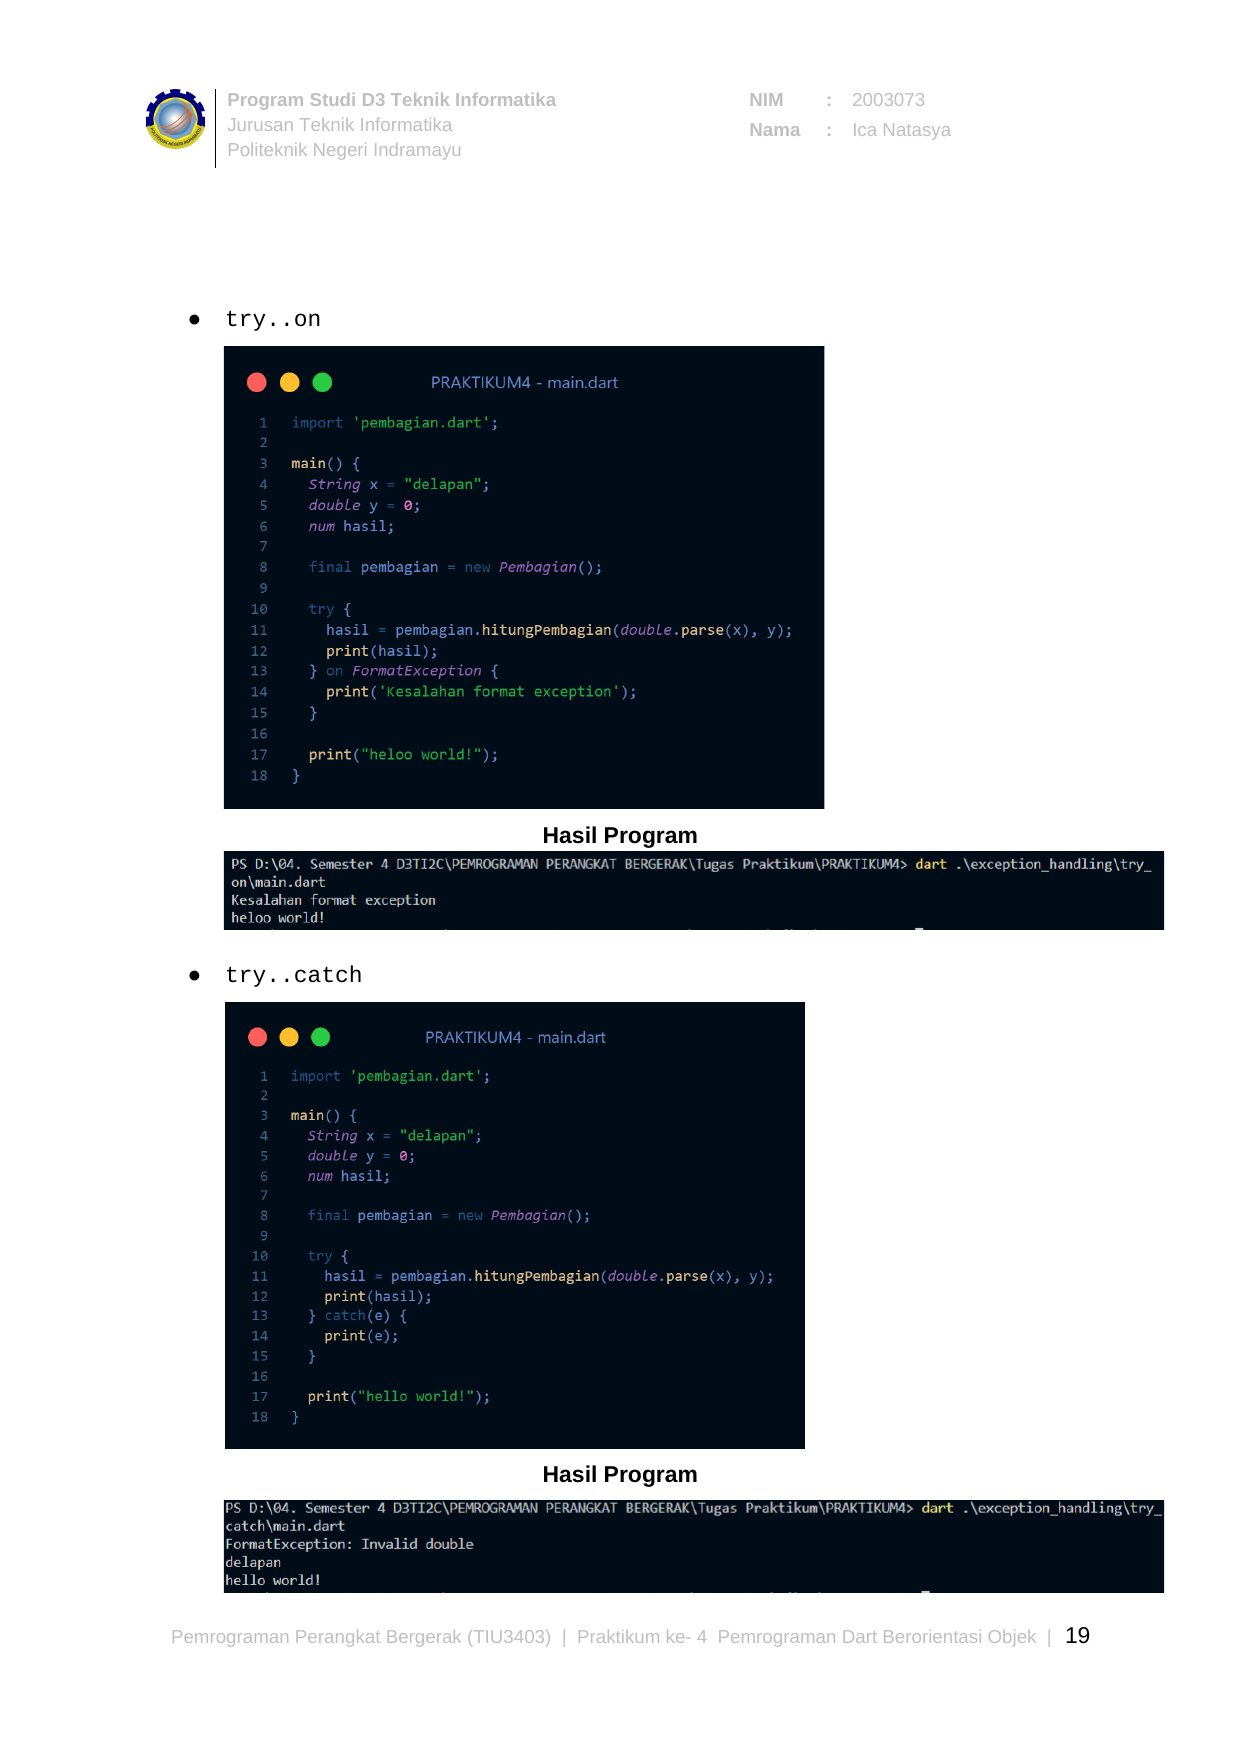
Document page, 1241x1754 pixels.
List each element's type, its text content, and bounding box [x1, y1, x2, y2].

list try..on [187, 308, 1090, 333]
picture [223, 1500, 1165, 1593]
text Hasil Program [150, 822, 1090, 848]
list try..catch [187, 963, 1090, 989]
picture [223, 851, 1165, 930]
picture [146, 89, 205, 149]
picture [225, 1002, 805, 1449]
picture [223, 346, 825, 809]
text Hasil Program [150, 1461, 1090, 1488]
